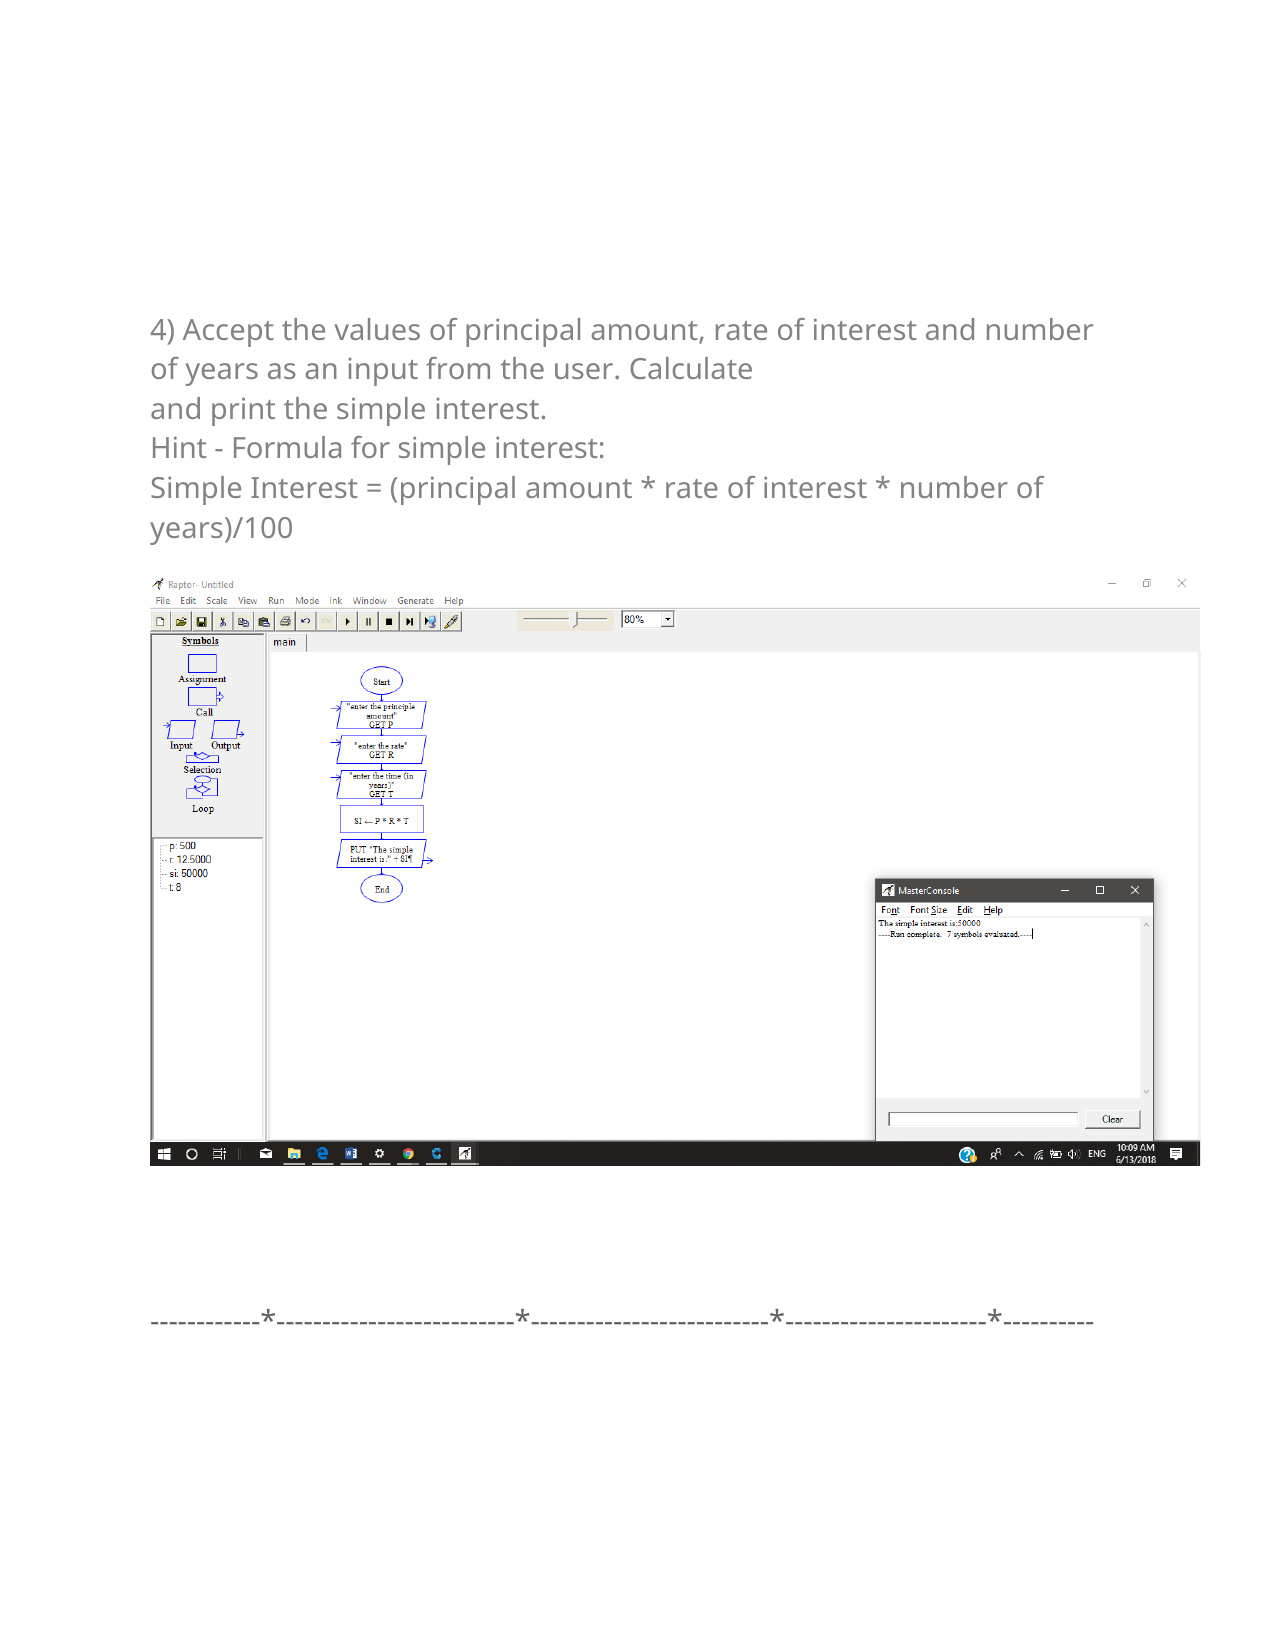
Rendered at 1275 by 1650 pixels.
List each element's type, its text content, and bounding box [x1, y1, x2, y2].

text Simple Interest = (principal amount * rate of interest * number of years)/100 [150, 467, 1125, 547]
text Hint - Formula for simple interest: [150, 428, 1125, 467]
text 4) Accept the values of principal amount, rate of interest and number of years as an input from the user. Calculate [150, 309, 1125, 388]
picture [150, 575, 1201, 1166]
text ------------*--------------------------*--------------------------*----------------------*---------- [150, 1300, 1125, 1340]
text and print the simple interest. [150, 388, 1125, 428]
